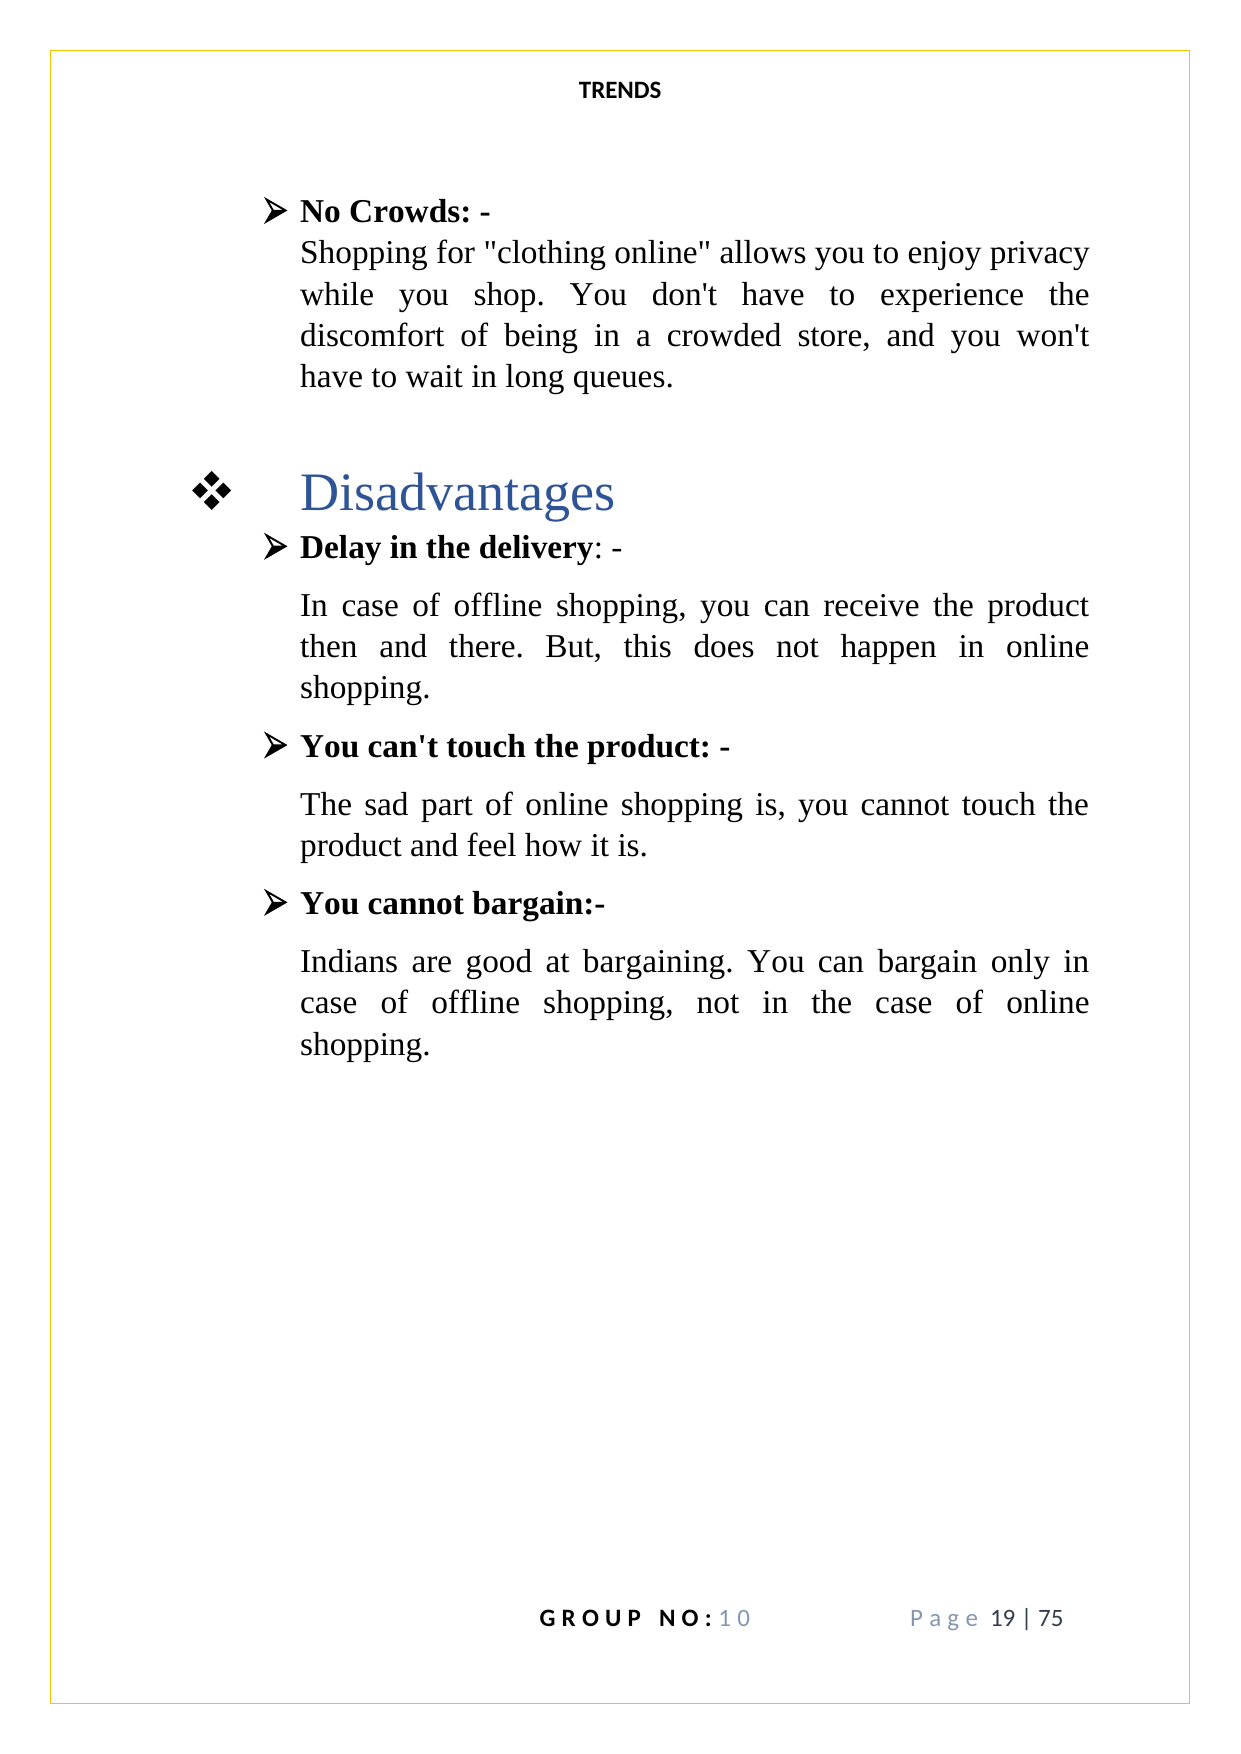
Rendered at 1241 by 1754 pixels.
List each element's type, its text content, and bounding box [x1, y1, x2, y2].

text Indians are good at bargaining. You can bargain only in case of offline shopping, not in the case of online shopping. [300, 941, 1090, 1062]
subtitle Disadvantages [187, 460, 1090, 522]
list Delay in the delivery: - [262, 527, 1090, 565]
list You cannot bargain:- [262, 883, 1090, 922]
list No Crowds: - [262, 191, 1090, 230]
list Shopping for "clothing online" allows you to enjoy privacy while you shop. You don't have to experience the discomfort of being in a crowded store, and you won't have to wait in long queues. [300, 233, 1090, 395]
text The sad part of online shopping is, you cannot touch the product and feel how it is. [300, 784, 1090, 863]
text In case of offline shopping, you can receive the product then and there. But, this does not happen in online shopping. [300, 585, 1090, 706]
list You can't touch the product: - [262, 726, 1090, 764]
